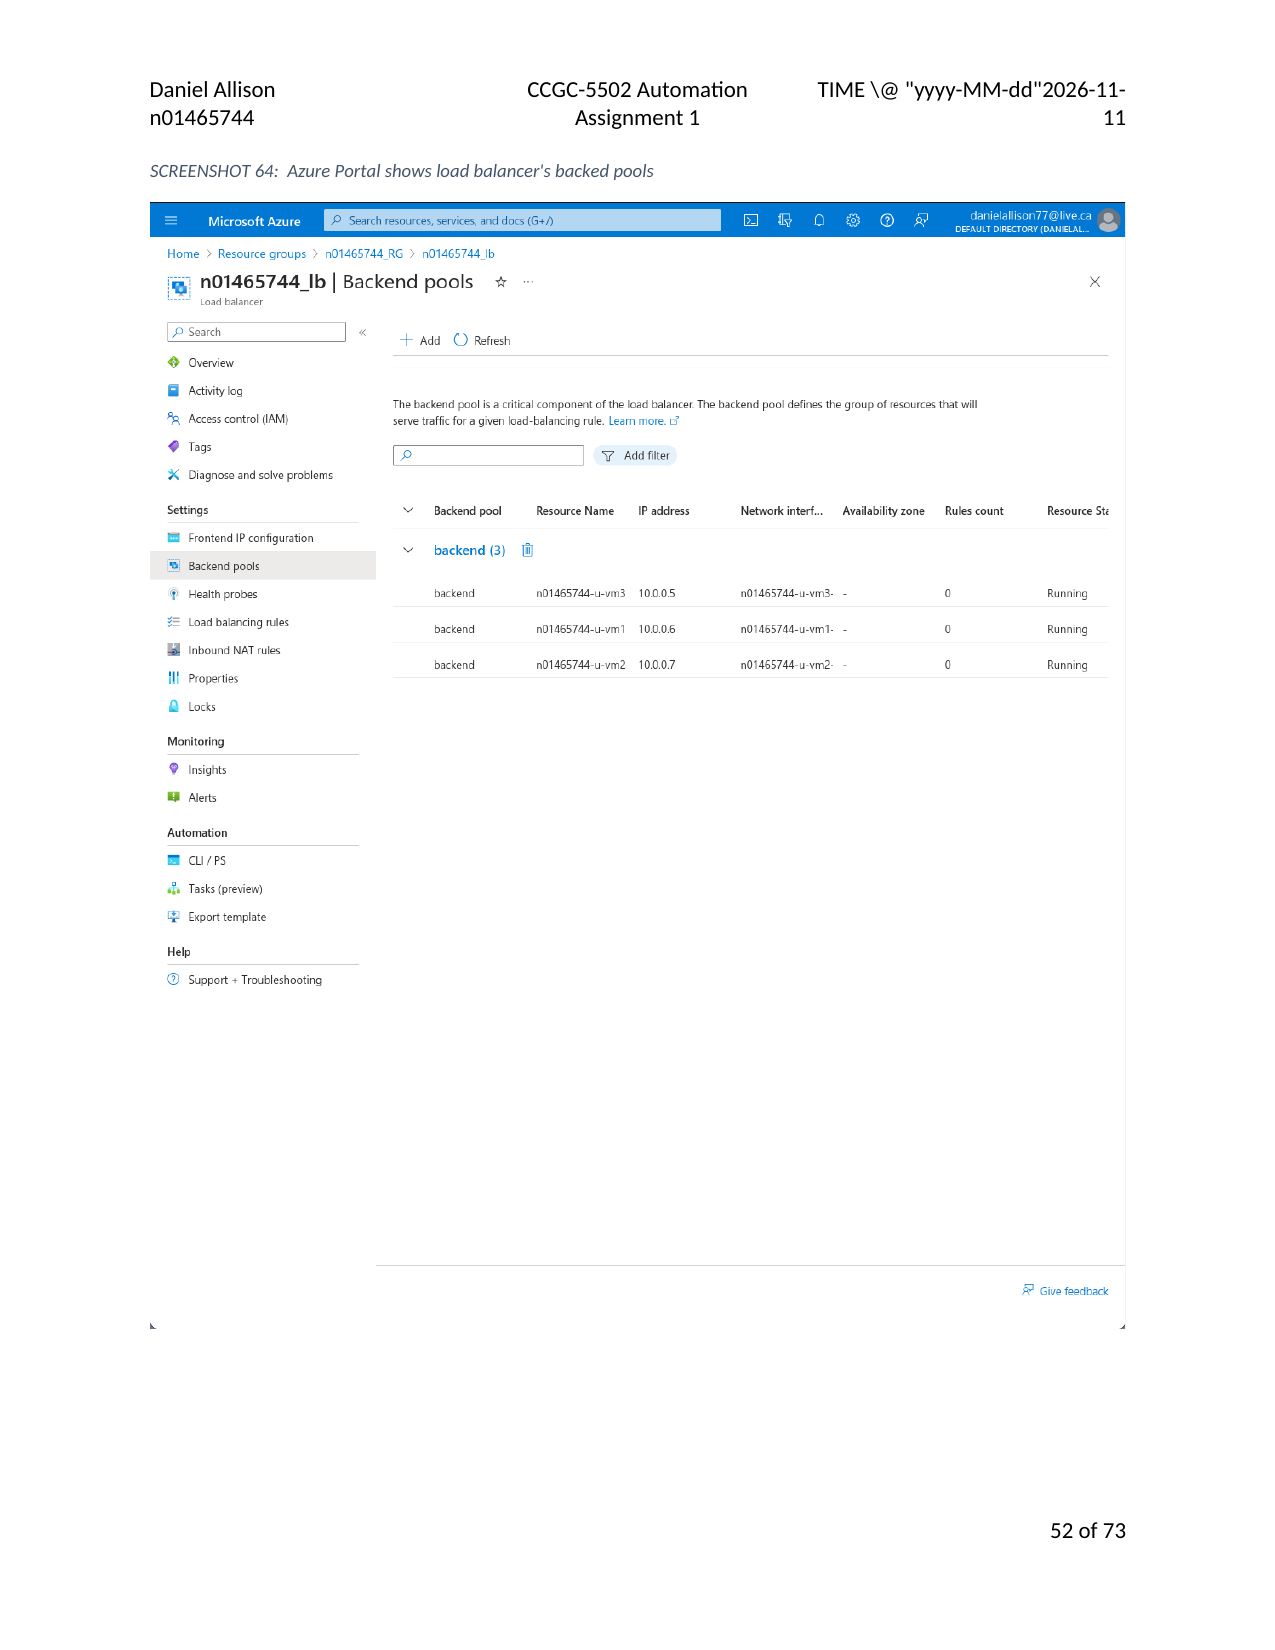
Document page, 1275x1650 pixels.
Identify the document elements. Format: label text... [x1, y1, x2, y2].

picture [150, 202, 1125, 1329]
text SCREENSHOT 64: Azure Portal shows load balancer's backed pools [150, 159, 1125, 182]
